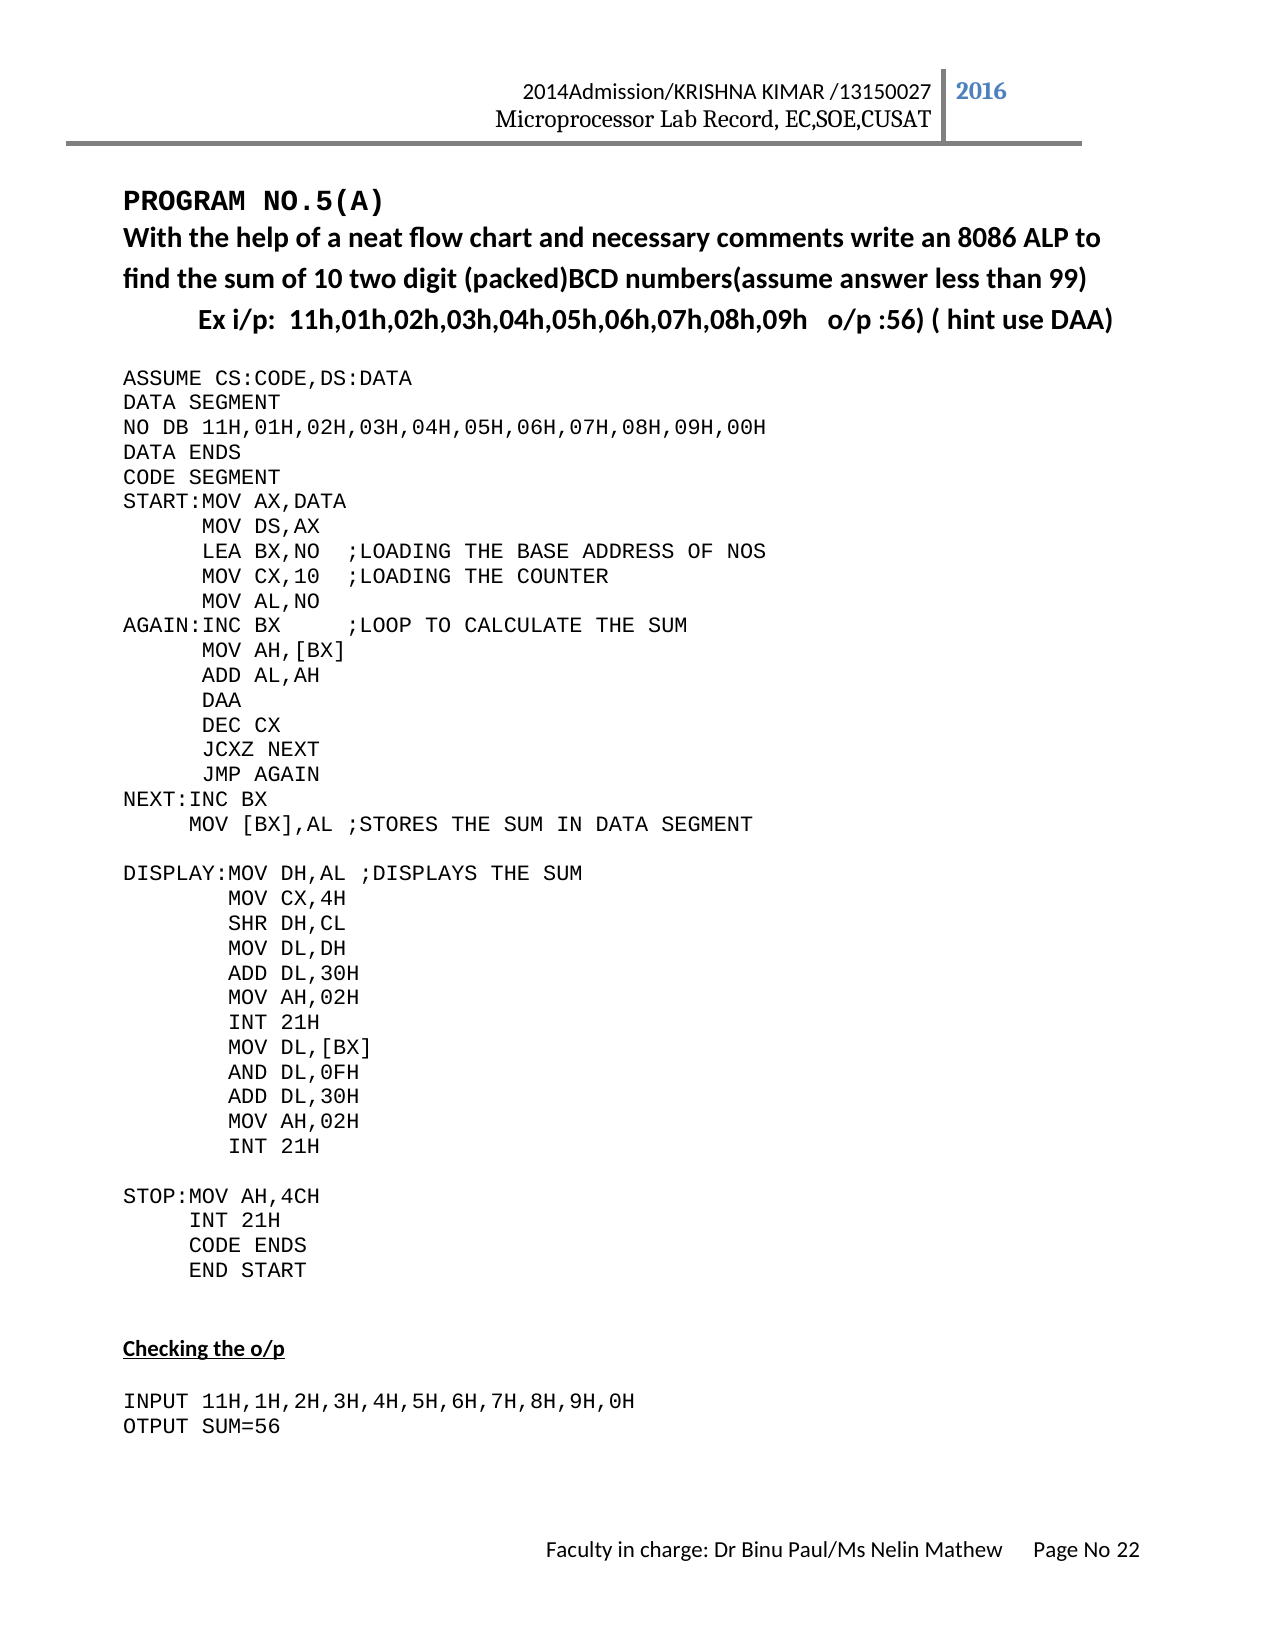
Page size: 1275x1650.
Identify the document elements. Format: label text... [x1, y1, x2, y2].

text MOV CX,4H [123, 887, 1139, 912]
text DATA SEGMENT [123, 392, 1139, 416]
text ASSUME CS:CODE,DS:DATA [123, 367, 1139, 392]
text MOV DL,[BX] [123, 1036, 1139, 1061]
text NEXT:INC BX [123, 788, 1139, 813]
text SHR DH,CL [123, 912, 1139, 937]
text DATA ENDS [123, 441, 1139, 466]
text ADD AL,AH [123, 664, 1139, 689]
text CODE ENDS [123, 1234, 1139, 1259]
text DEC CX [123, 714, 1139, 739]
text AND DL,0FH [123, 1061, 1139, 1086]
list Ex i/p: 11h,01h,02h,03h,04h,05h,06h,07h,08h,09h o/p :56) ( hint use DAA) [198, 301, 1139, 337]
text MOV AL,NO [123, 590, 1139, 615]
text INT 21H [123, 1210, 1139, 1234]
text ADD DL,30H [123, 962, 1139, 987]
text NO DB 11H,01H,02H,03H,04H,05H,06H,07H,08H,09H,00H [123, 416, 1139, 441]
text END START [123, 1259, 1139, 1284]
text INT 21H [123, 1011, 1139, 1036]
text DISPLAY:MOV DH,AL ;DISPLAYS THE SUM [123, 863, 1139, 887]
text MOV AH,[BX] [123, 639, 1139, 664]
text With the help of a neat flow chart and necessary comments write an 8086 ALP to find the sum of 10 two digit (packed)BCD numbers(assume answer less than 99) [123, 219, 1139, 296]
text AGAIN:INC BX ;LOOP TO CALCULATE THE SUM [123, 615, 1139, 639]
text PROGRAM NO.5(A) [123, 186, 1139, 219]
text START:MOV AX,DATA [123, 491, 1139, 516]
text MOV [BX],AL ;STORES THE SUM IN DATA SEGMENT [123, 813, 1139, 838]
text MOV AH,02H [123, 1111, 1139, 1135]
text JCXZ NEXT [123, 739, 1139, 763]
text ADD DL,30H [123, 1086, 1139, 1111]
text Checking the o/p [123, 1334, 1139, 1362]
text OTPUT SUM=56 [123, 1415, 1139, 1440]
text LEA BX,NO ;LOADING THE BASE ADDRESS OF NOS [123, 540, 1139, 565]
text MOV DL,DH [123, 937, 1139, 962]
text INPUT 11H,1H,2H,3H,4H,5H,6H,7H,8H,9H,0H [123, 1391, 1139, 1415]
text MOV DS,AX [123, 516, 1139, 540]
text DAA [123, 689, 1139, 714]
text INT 21H [123, 1135, 1139, 1160]
text MOV AH,02H [123, 987, 1139, 1011]
text MOV CX,10 ;LOADING THE COUNTER [123, 565, 1139, 590]
text STOP:MOV AH,4CH [123, 1185, 1139, 1210]
text CODE SEGMENT [123, 466, 1139, 491]
text JMP AGAIN [123, 763, 1139, 788]
